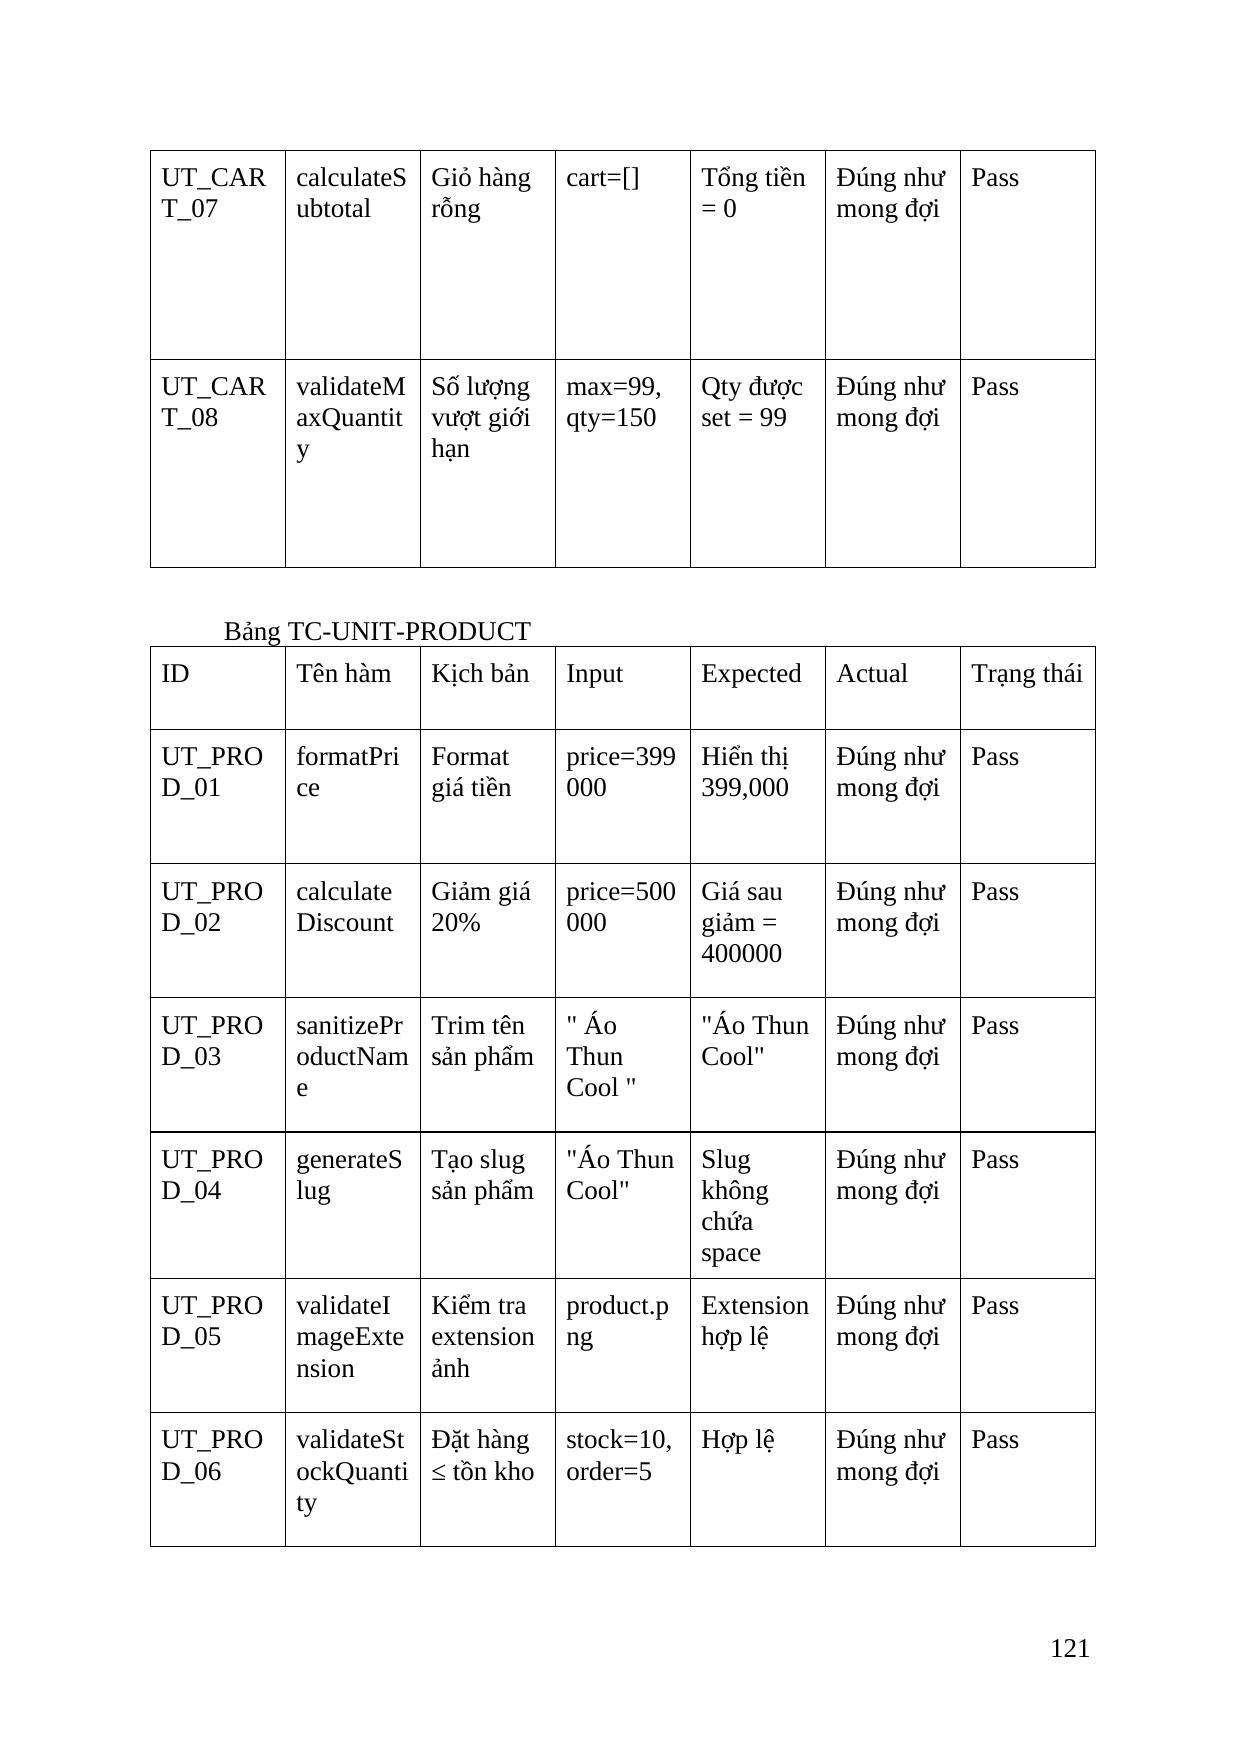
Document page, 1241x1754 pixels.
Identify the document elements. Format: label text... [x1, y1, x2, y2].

table_cell calculateSubtotal [286, 151, 420, 359]
table_cell price=399000 [556, 730, 690, 863]
table_cell sanitizeProductName [286, 998, 420, 1131]
table_cell Giảm giá 20% [421, 864, 555, 997]
table_cell "Áo Thun Cool" [691, 998, 825, 1131]
table_cell Tổng tiền = 0 [691, 151, 825, 359]
table_cell Đúng như mong đợi [826, 730, 960, 863]
table_cell generateSlug [286, 1133, 420, 1278]
table_cell Đặt hàng ≤ tồn kho [421, 1413, 555, 1546]
table_cell UT_PROD_01 [151, 730, 285, 863]
table_cell price=500000 [556, 864, 690, 997]
table_cell validateMaxQuantity [286, 360, 420, 567]
table_cell Pass [961, 360, 1095, 567]
table_cell UT_CART_07 [151, 151, 285, 359]
table_cell Pass [961, 730, 1095, 863]
table_header ID [151, 647, 285, 729]
table_cell Pass [961, 1279, 1095, 1412]
table_cell Đúng như mong đợi [826, 151, 960, 359]
table_cell UT_PROD_02 [151, 864, 285, 997]
table_cell cart=[] [556, 151, 690, 359]
table_cell Đúng như mong đợi [826, 1133, 960, 1278]
table_cell UT_PROD_03 [151, 998, 285, 1131]
table_cell Pass [961, 151, 1095, 359]
table_cell stock=10, order=5 [556, 1413, 690, 1546]
table_cell Pass [961, 1413, 1095, 1546]
table_header Actual [826, 647, 960, 729]
table_cell max=99, qty=150 [556, 360, 690, 567]
table_header Trạng thái [961, 647, 1095, 729]
table_cell Hiển thị 399,000 [691, 730, 825, 863]
table_header Input [556, 647, 690, 729]
table_cell Extension hợp lệ [691, 1279, 825, 1412]
table_cell Giỏ hàng rỗng [421, 151, 555, 359]
table_cell UT_CART_08 [151, 360, 285, 567]
table_cell Format giá tiền [421, 730, 555, 863]
table_cell product.png [556, 1279, 690, 1412]
table_cell Pass [961, 998, 1095, 1131]
table_cell validateImageExtension [286, 1279, 420, 1412]
table_cell UT_PROD_05 [151, 1279, 285, 1412]
table_cell UT_PROD_04 [151, 1133, 285, 1278]
table_cell Slug không chứa space [691, 1133, 825, 1278]
table_cell Đúng như mong đợi [826, 1279, 960, 1412]
table_cell Đúng như mong đợi [826, 864, 960, 997]
table_cell Đúng như mong đợi [826, 360, 960, 567]
table_cell Pass [961, 864, 1095, 997]
table_cell Đúng như mong đợi [826, 1413, 960, 1546]
table_cell formatPrice [286, 730, 420, 863]
table_header Tên hàm [286, 647, 420, 729]
table_cell Số lượng vượt giới hạn [421, 360, 555, 567]
table_cell Trim tên sản phẩm [421, 998, 555, 1131]
table_cell Tạo slug sản phẩm [421, 1133, 555, 1278]
table_cell validateStockQuantity [286, 1413, 420, 1546]
table_cell Pass [961, 1133, 1095, 1278]
table_cell Kiểm tra extension ảnh [421, 1279, 555, 1412]
table_cell UT_PROD_06 [151, 1413, 285, 1546]
text Bảng TC-UNIT-PRODUCT [150, 615, 1090, 646]
table_cell " Áo Thun Cool " [556, 998, 690, 1131]
table_header Expected [691, 647, 825, 729]
table_header Kịch bản [421, 647, 555, 729]
table_cell Hợp lệ [691, 1413, 825, 1546]
table_cell calculateDiscount [286, 864, 420, 997]
table_cell "Áo Thun Cool" [556, 1133, 690, 1278]
table_cell Đúng như mong đợi [826, 998, 960, 1131]
table_cell Giá sau giảm = 400000 [691, 864, 825, 997]
table_cell Qty được set = 99 [691, 360, 825, 567]
